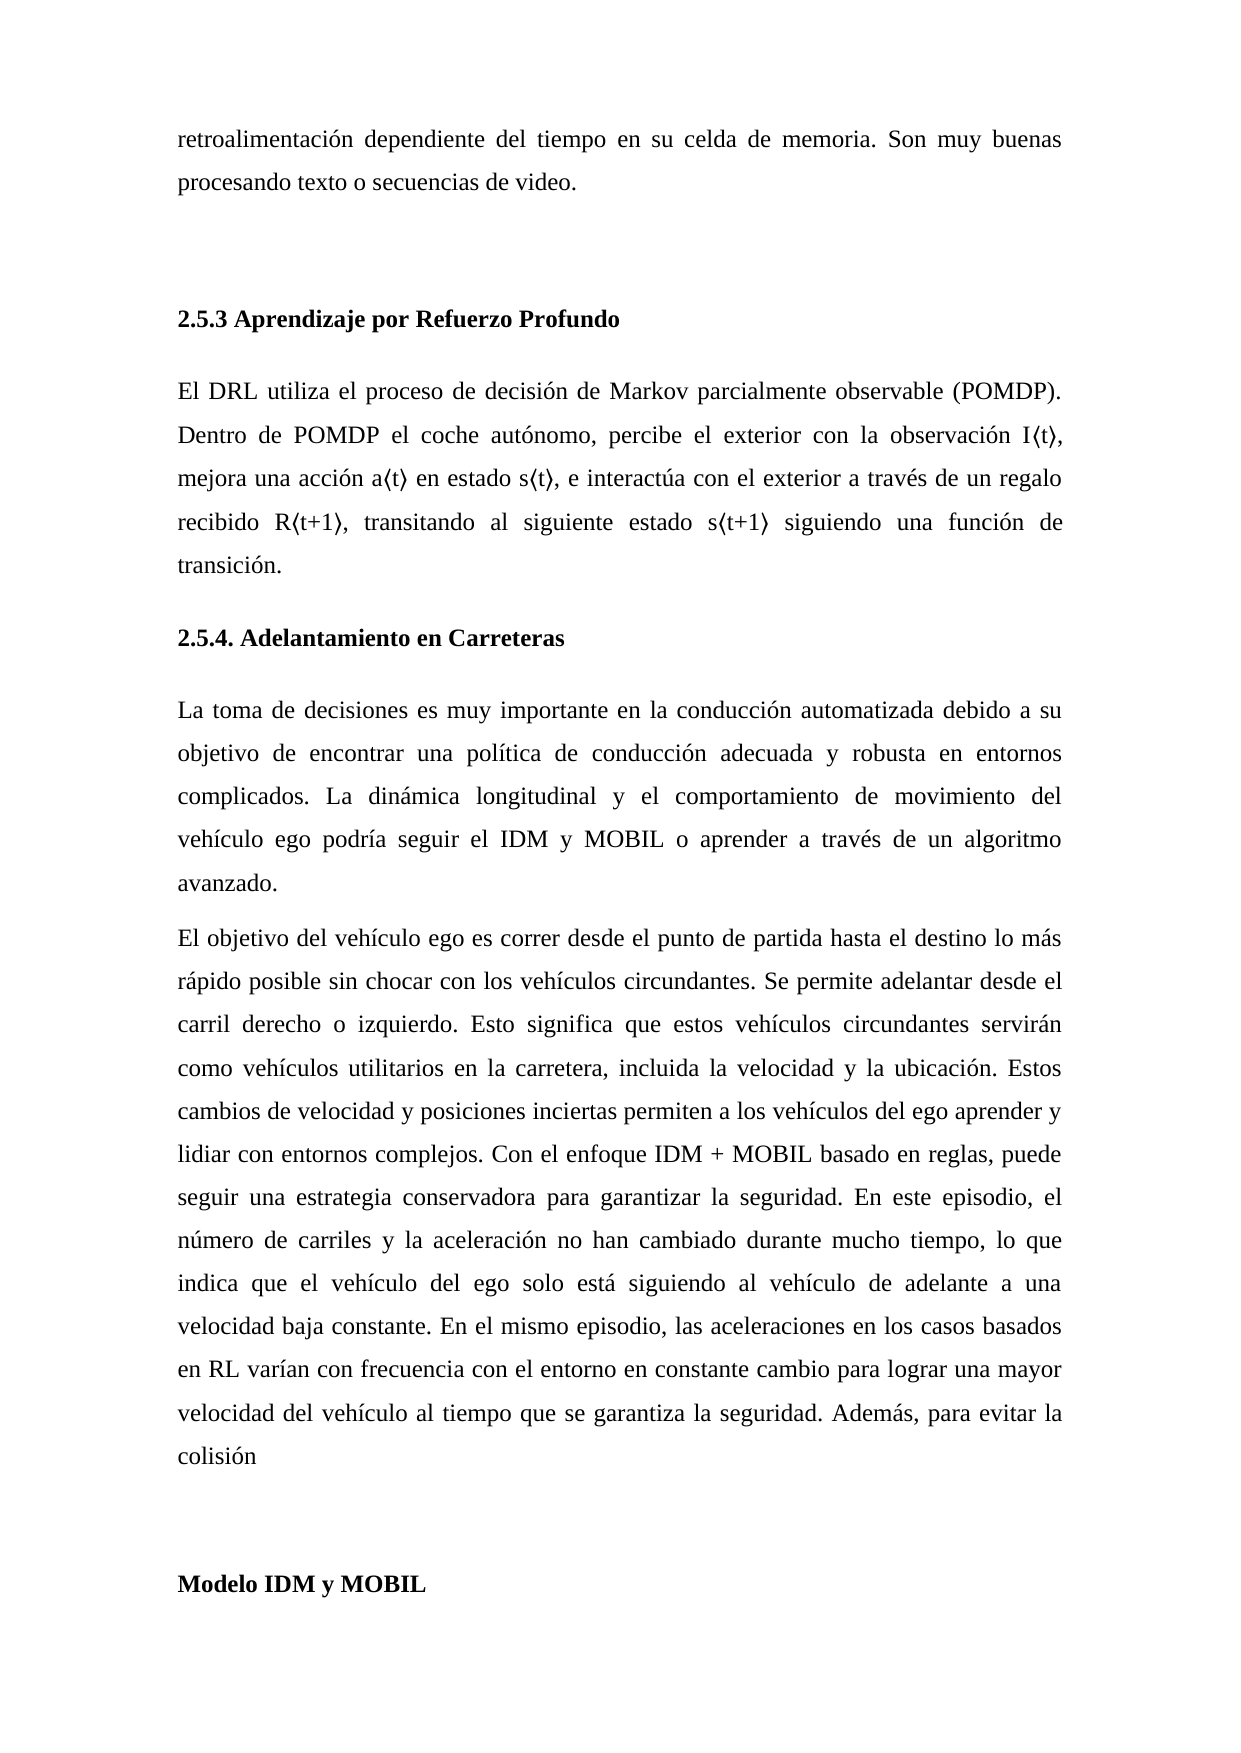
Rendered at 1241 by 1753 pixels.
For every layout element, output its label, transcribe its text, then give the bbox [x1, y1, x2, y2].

text El objetivo del vehículo ego es correr desde el punto de partida hasta el destino lo más rápido posible sin chocar con los vehículos circundantes. Se permite adelantar desde el carril derecho o izquierdo. Esto significa que estos vehículos circundantes servirán como vehículos utilitarios en la carretera, incluida la velocidad y la ubicación. Estos cambios de velocidad y posiciones inciertas permiten a los vehículos del ego aprender y lidiar con entornos complejos. Con el enfoque IDM + MOBIL basado en reglas, puede seguir una estrategia conservadora para garantizar la seguridad. En este episodio, el número de carriles y la aceleración no han cambiado durante mucho tiempo, lo que indica que el vehículo del ego solo está siguiendo al vehículo de adelante a una velocidad baja constante. En el mismo episodio, las aceleraciones en los casos basados en RL varían con frecuencia con el entorno en constante cambio para lograr una mayor velocidad del vehículo al tiempo que se garantiza la seguridad. Además, para evitar la colisión [177, 923, 1063, 1469]
text La toma de decisiones es muy importante en la conducción automatizada debido a su objetivo de encontrar una política de conducción adecuada y robusta en entornos complicados. La dinámica longitudinal y el comportamiento de movimiento del vehículo ego podría seguir el IDM y MOBIL o aprender a través de un algoritmo avanzado. [177, 695, 1063, 896]
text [177, 124, 1063, 196]
subtitle 2.5.4. Adelantamiento en Carreteras [177, 623, 1063, 652]
subtitle Modelo IDM y MOBIL [177, 1569, 1063, 1597]
subtitle 2.5.3 Aprendizaje por Refuerzo Profundo [177, 304, 1063, 332]
text El DRL utiliza el proceso de decisión de Markov parcialmente observable (POMDP). Dentro de POMDP el coche autónomo, percibe el exterior con la observación I〈t〉, mejora una acción a〈t〉 en estado s〈t〉, e interactúa con el exterior a través de un regalo recibido R〈t+1〉, transitando al siguiente estado s〈t+1〉 siguiendo una función de transición. [177, 376, 1063, 579]
